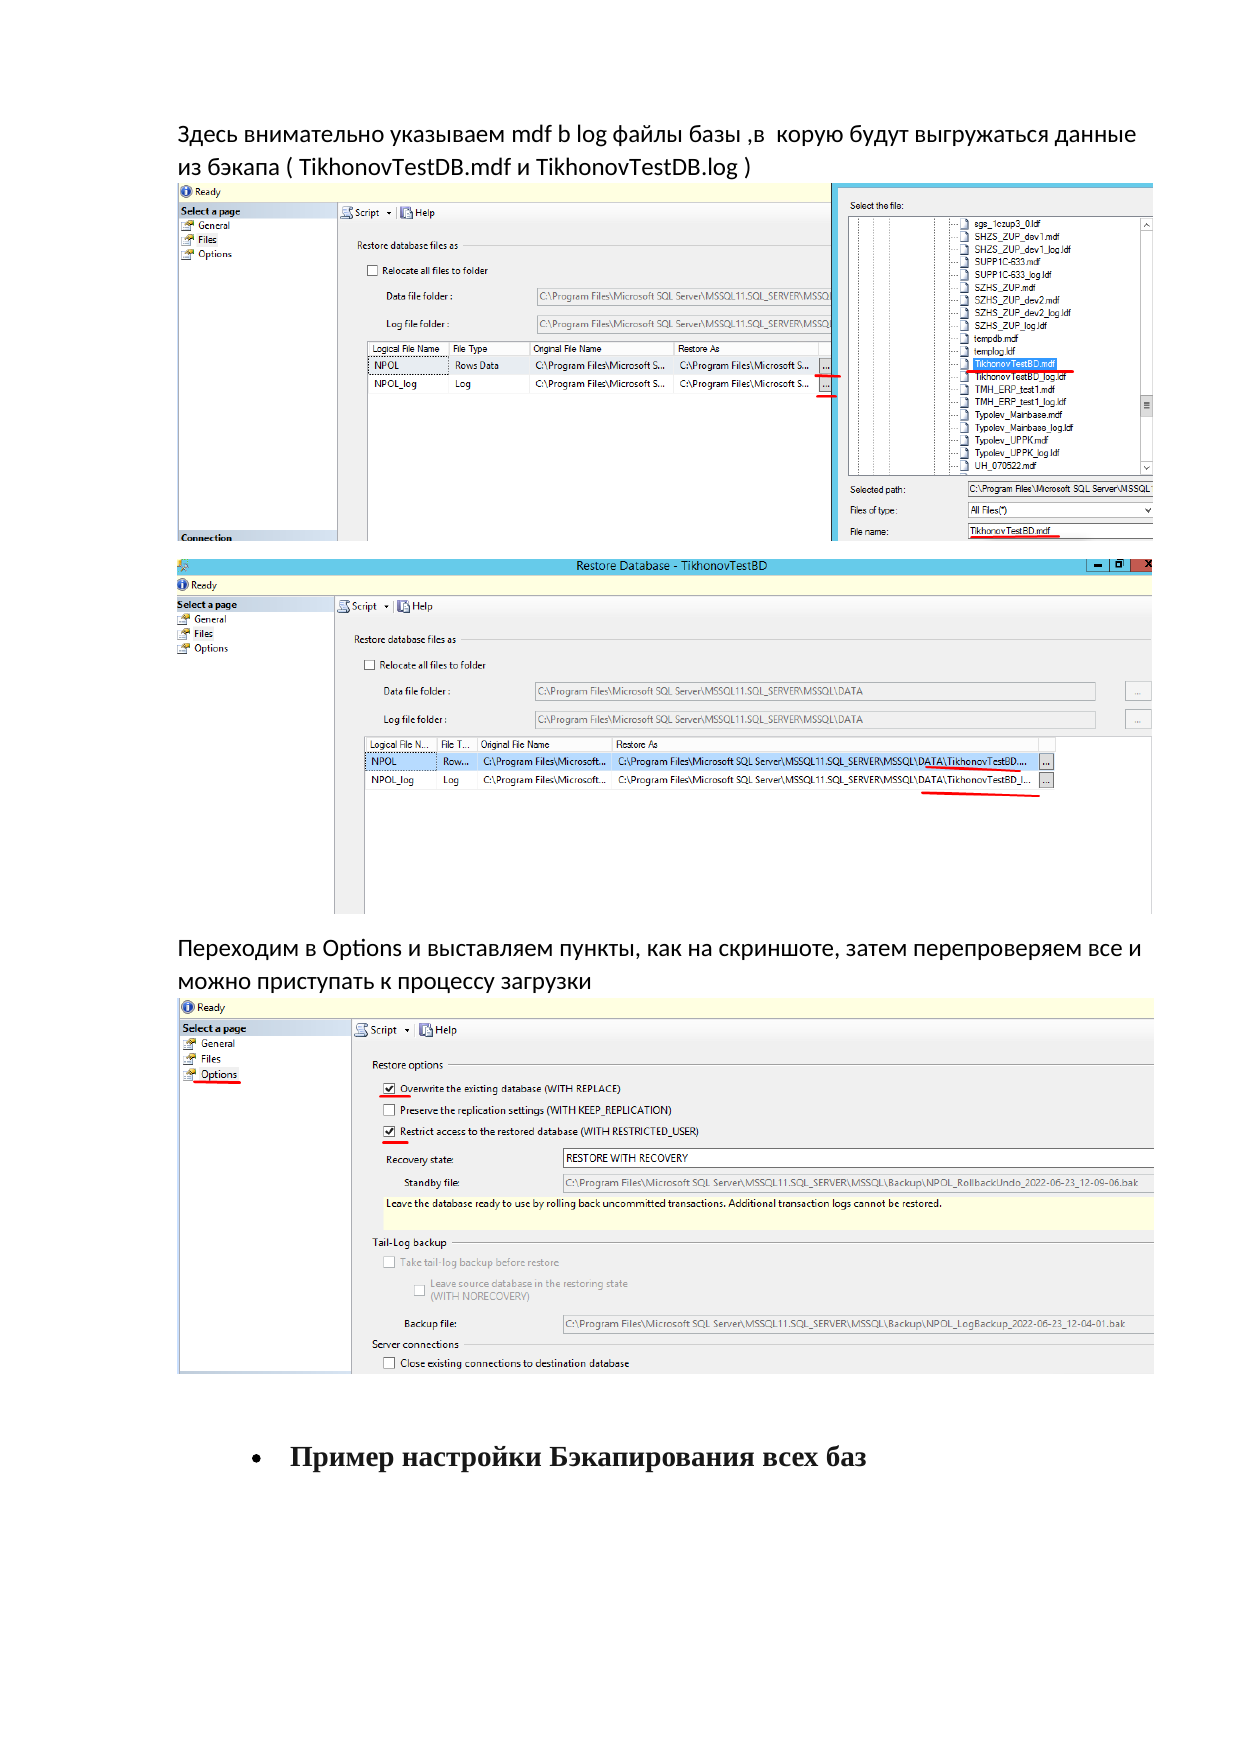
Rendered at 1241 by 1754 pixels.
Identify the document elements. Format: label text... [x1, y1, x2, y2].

picture [177, 998, 1154, 1374]
picture [177, 183, 1153, 541]
text Здесь внимательно указываем mdf b log файлы базы ,в корую будут выгружаться данные из бэкапа ( TikhonovTestDB.mdf и TikhonovTestDB.log ) [177, 118, 1152, 183]
text Переходим в Options и выставляем пункты, как на скриншоте, затем перепроверяем все и можно приступать к процессу загрузки [177, 933, 1152, 998]
picture [177, 559, 1152, 914]
list Пример настройки Бэкапирования всех баз [252, 1439, 1152, 1473]
